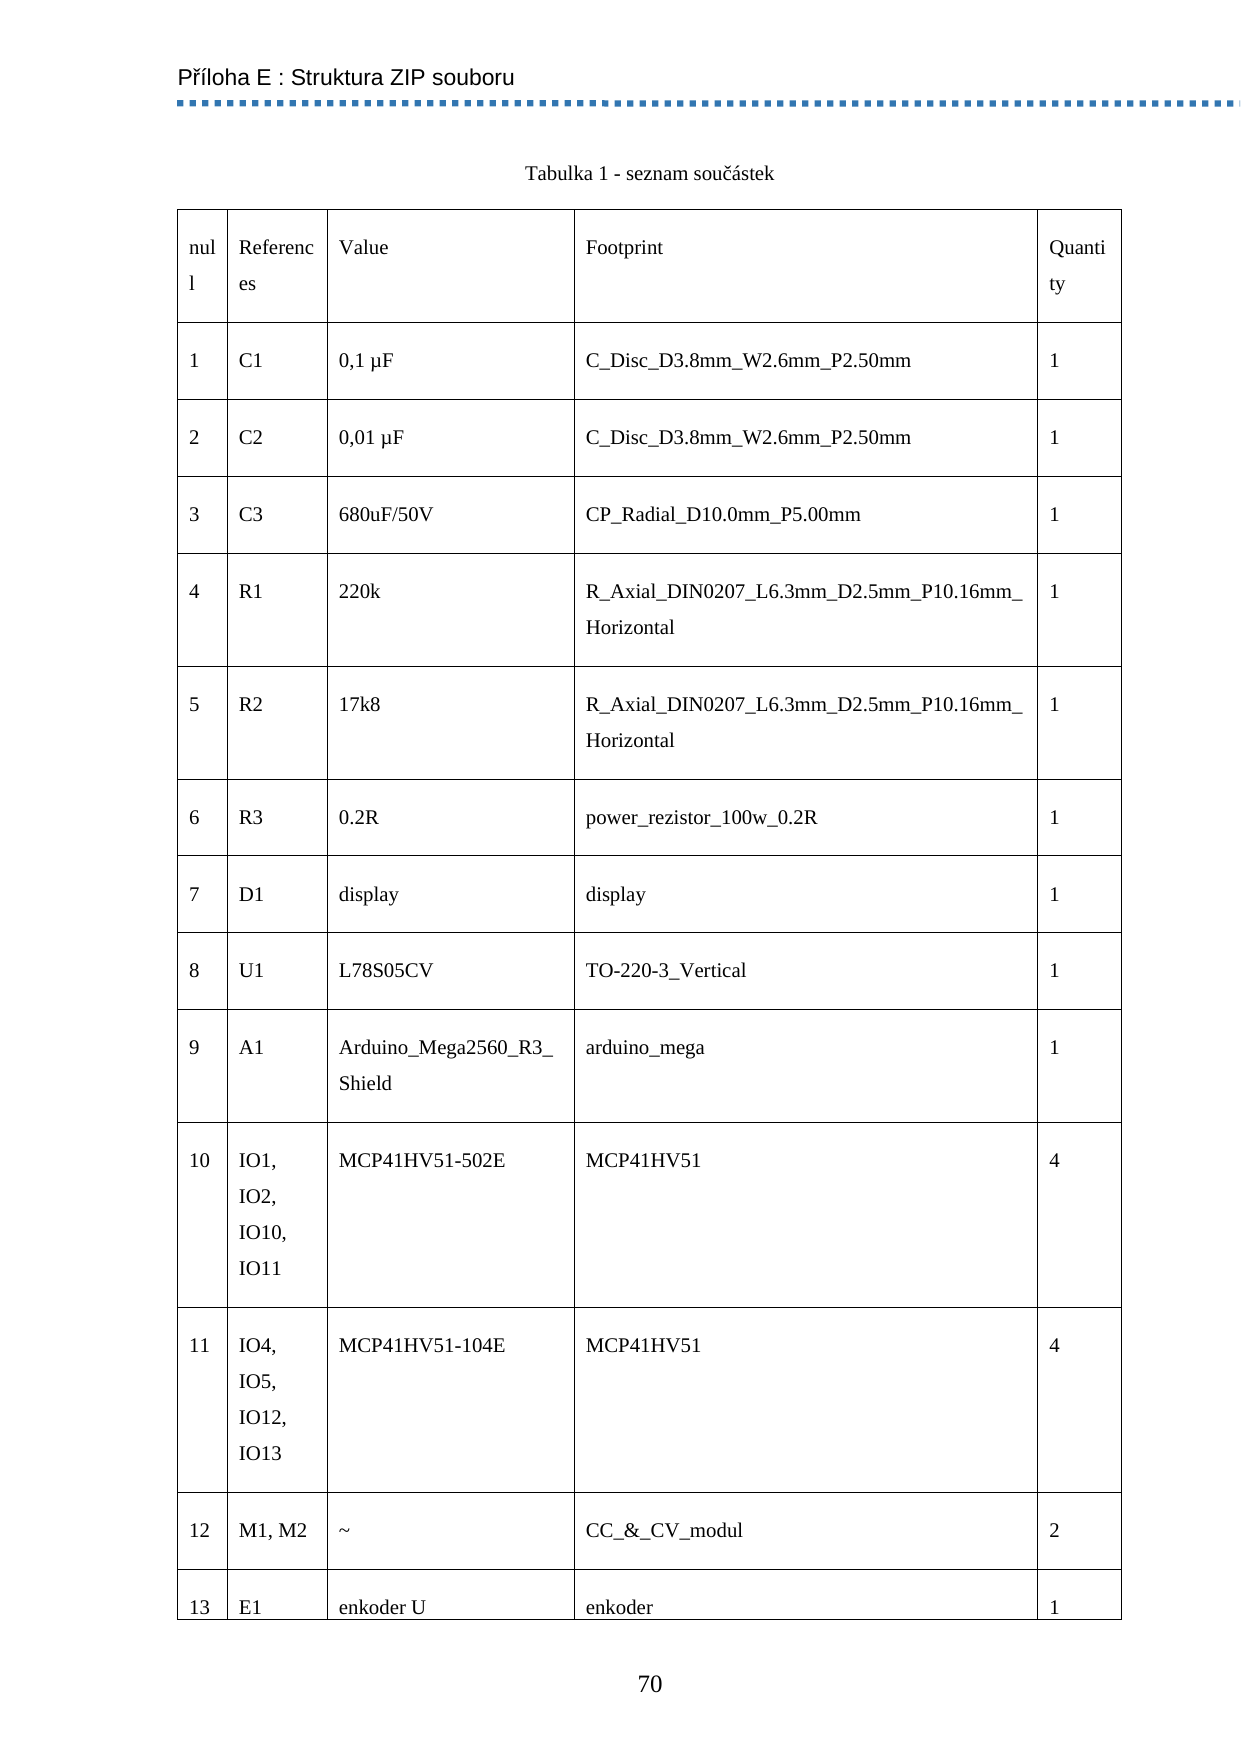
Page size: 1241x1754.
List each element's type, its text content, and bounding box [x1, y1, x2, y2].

table_cell 1 [1038, 1010, 1121, 1122]
table_cell 680uF/50V [328, 477, 574, 553]
table_cell 2 [1038, 1493, 1121, 1569]
table_cell 9 [178, 1010, 227, 1122]
table_header Quantity [1038, 210, 1121, 322]
table_cell 220k [328, 554, 574, 666]
table_cell 8 [178, 933, 227, 1009]
table_cell 1 [1038, 477, 1121, 553]
table_cell ~ [328, 1493, 574, 1569]
table_cell 0,1 µF [328, 323, 574, 399]
table_cell IO1, IO2, IO10, IO11 [228, 1123, 327, 1307]
table_cell 11 [178, 1308, 227, 1492]
table_cell 1 [1038, 780, 1121, 855]
table_cell U1 [228, 933, 327, 1009]
table_cell C2 [228, 400, 327, 476]
table_cell CP_Radial_D10.0mm_P5.00mm [575, 477, 1037, 553]
table_cell 5 [178, 667, 227, 778]
table_cell 10 [178, 1123, 227, 1307]
table_cell 12 [178, 1493, 227, 1569]
table_header Footprint [575, 210, 1037, 322]
table_cell C_Disc_D3.8mm_W2.6mm_P2.50mm [575, 400, 1037, 476]
table_cell 1 [1038, 1570, 1121, 1619]
table_cell Arduino_Mega2560_R3_Shield [328, 1010, 574, 1122]
table_cell R_Axial_DIN0207_L6.3mm_D2.5mm_P10.16mm_Horizontal [575, 554, 1037, 666]
table_cell 1 [1038, 933, 1121, 1009]
table_cell E1 [228, 1570, 327, 1619]
table_cell enkoder [575, 1570, 1037, 1619]
table_cell M1, M2 [228, 1493, 327, 1569]
table_cell 7 [178, 856, 227, 932]
table_cell 4 [178, 554, 227, 666]
table_cell R_Axial_DIN0207_L6.3mm_D2.5mm_P10.16mm_Horizontal [575, 667, 1037, 778]
table_cell IO4, IO5, IO12, IO13 [228, 1308, 327, 1492]
table_cell 1 [1038, 667, 1121, 778]
table_cell 0,01 µF [328, 400, 574, 476]
table_cell 13 [178, 1570, 227, 1619]
table_cell 3 [178, 477, 227, 553]
table_cell 1 [1038, 400, 1121, 476]
table_cell 2 [178, 400, 227, 476]
table_cell D1 [228, 856, 327, 932]
table_cell TO-220-3_Vertical [575, 933, 1037, 1009]
table_cell 0.2R [328, 780, 574, 855]
table_cell 17k8 [328, 667, 574, 778]
table_cell R3 [228, 780, 327, 855]
table_cell 6 [178, 780, 227, 855]
table_cell 4 [1038, 1308, 1121, 1492]
table_cell C_Disc_D3.8mm_W2.6mm_P2.50mm [575, 323, 1037, 399]
table_cell MCP41HV51 [575, 1123, 1037, 1307]
table_cell C3 [228, 477, 327, 553]
table_cell C1 [228, 323, 327, 399]
table_cell enkoder U [328, 1570, 574, 1619]
table_header References [228, 210, 327, 322]
table_cell arduino_mega [575, 1010, 1037, 1122]
table_cell R1 [228, 554, 327, 666]
table_cell display [328, 856, 574, 932]
table_header Value [328, 210, 574, 322]
table_cell L78S05CV [328, 933, 574, 1009]
table_cell R2 [228, 667, 327, 778]
text Tabulka 1 - seznam součástek [177, 161, 1122, 185]
table_cell 1 [1038, 856, 1121, 932]
table_cell power_rezistor_100w_0.2R [575, 780, 1037, 855]
table_cell MCP41HV51-502E [328, 1123, 574, 1307]
table_cell 4 [1038, 1123, 1121, 1307]
table_header null [178, 210, 227, 322]
table_cell 1 [1038, 323, 1121, 399]
table_cell A1 [228, 1010, 327, 1122]
table_cell CC_&_CV_modul [575, 1493, 1037, 1569]
table_cell 1 [1038, 554, 1121, 666]
table_cell 1 [178, 323, 227, 399]
table_cell display [575, 856, 1037, 932]
table_cell MCP41HV51 [575, 1308, 1037, 1492]
table_cell MCP41HV51-104E [328, 1308, 574, 1492]
